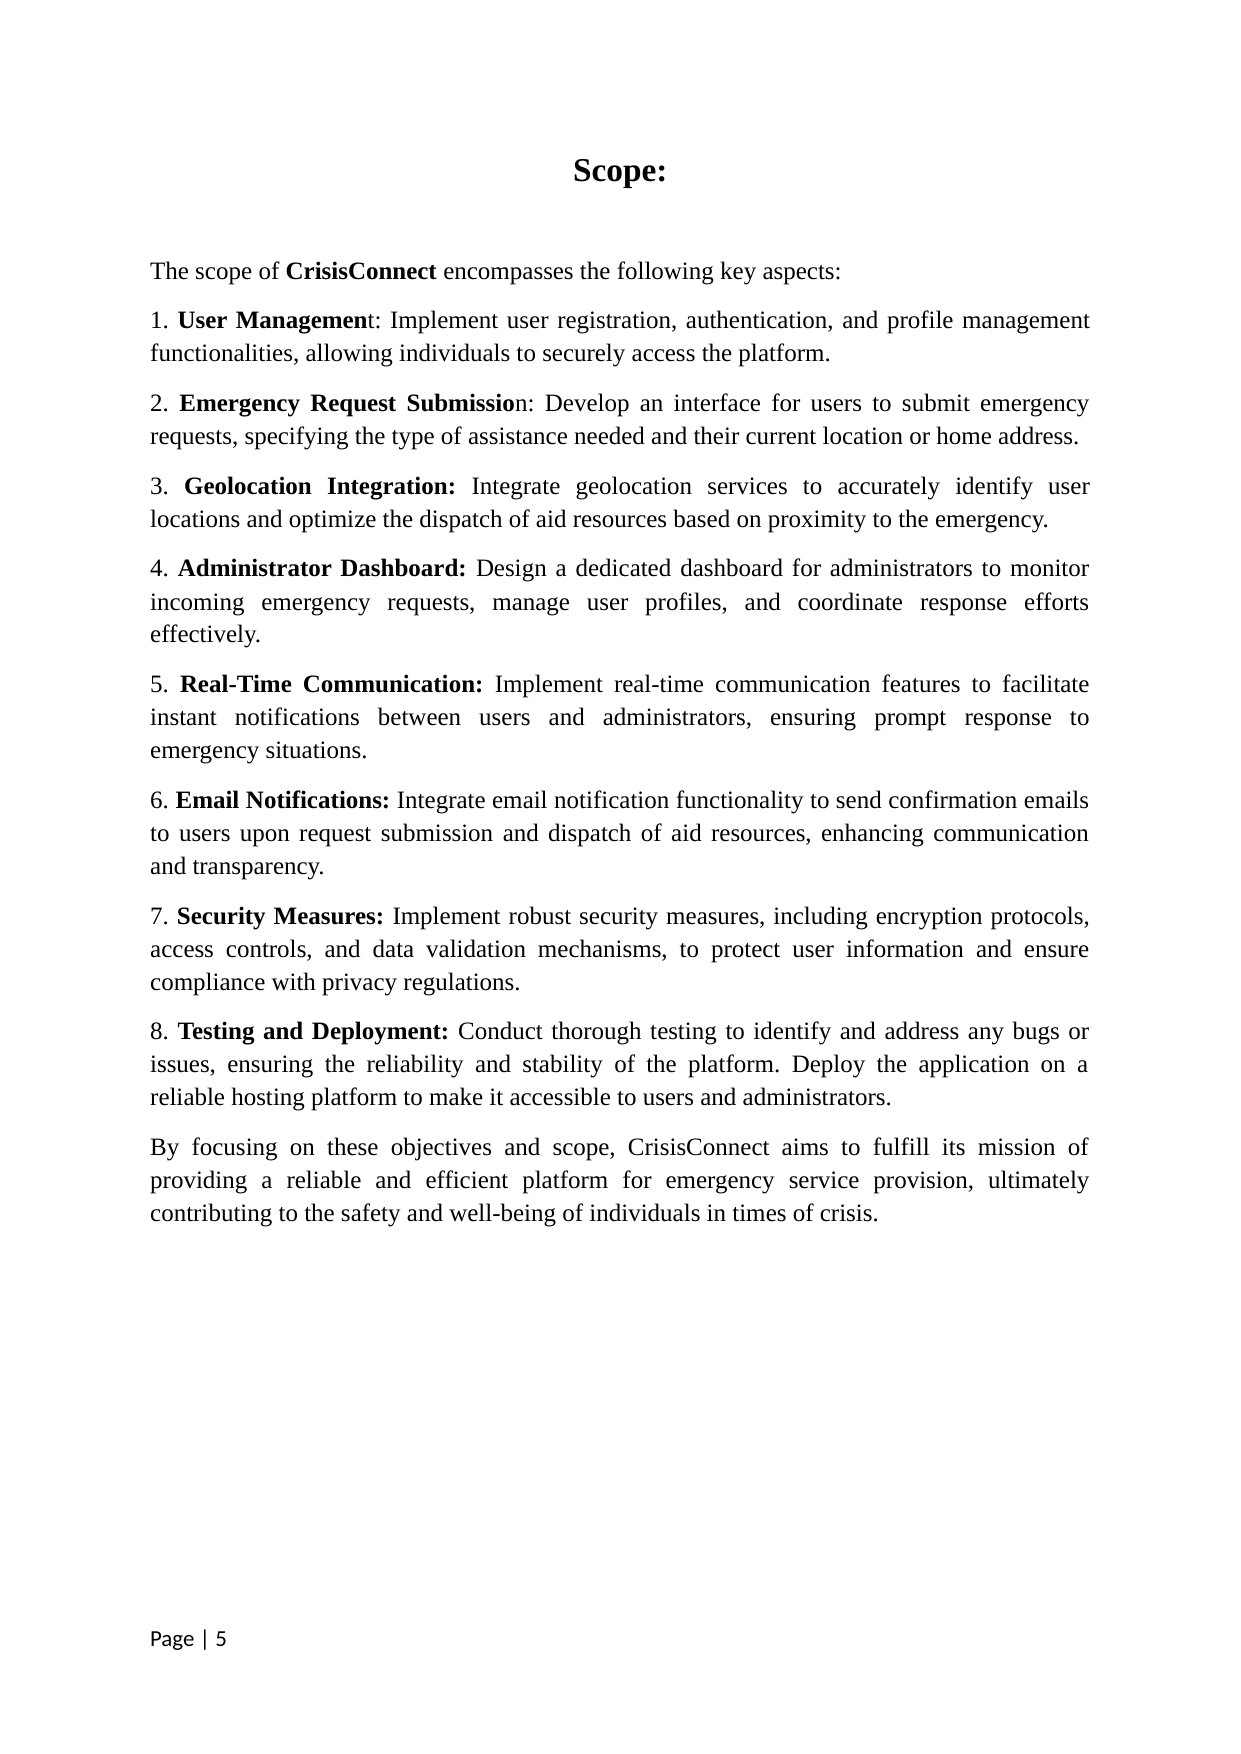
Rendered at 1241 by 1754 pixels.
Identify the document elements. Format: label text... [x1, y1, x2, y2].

text The scope of CrisisConnect encompasses the following key aspects: [150, 256, 1090, 284]
text 5. Real-Time Communication: Implement real-time communication features to facilitate instant notifications between users and administrators, ensuring prompt response to emergency situations. [150, 669, 1090, 764]
text 6. Email Notifications: Integrate email notification functionality to send confirmation emails to users upon request submission and dispatch of aid resources, enhancing communication and transparency. [150, 785, 1090, 880]
text 2. Emergency Request Submission: Develop an interface for users to submit emergency requests, specifying the type of assistance needed and their current location or home address. [150, 388, 1090, 450]
text 8. Testing and Deployment: Conduct thorough testing to identify and address any bugs or issues, ensuring the reliability and stability of the platform. Deploy the application on a reliable hosting platform to make it accessible to users and administrators. [150, 1016, 1090, 1111]
text 3. Geolocation Integration: Integrate geolocation services to accurately identify user locations and optimize the dispatch of aid resources based on proximity to the emergency. [150, 471, 1090, 533]
text 7. Security Measures: Implement robust security measures, including encryption protocols, access controls, and data validation mechanisms, to protect user information and ensure compliance with privacy regulations. [150, 901, 1090, 996]
text By focusing on these objectives and scope, CrisisConnect aims to fulfill its mission of providing a reliable and efficient platform for emergency service provision, ultimately contributing to the safety and well-being of individuals in times of crisis. [150, 1132, 1090, 1227]
text 1. User Management: Implement user registration, authentication, and profile management functionalities, allowing individuals to securely access the platform. [150, 305, 1090, 367]
text Scope: [150, 150, 1090, 188]
text 4. Administrator Dashboard: Design a dedicated dashboard for administrators to monitor incoming emergency requests, manage user profiles, and coordinate response efforts effectively. [150, 553, 1090, 648]
